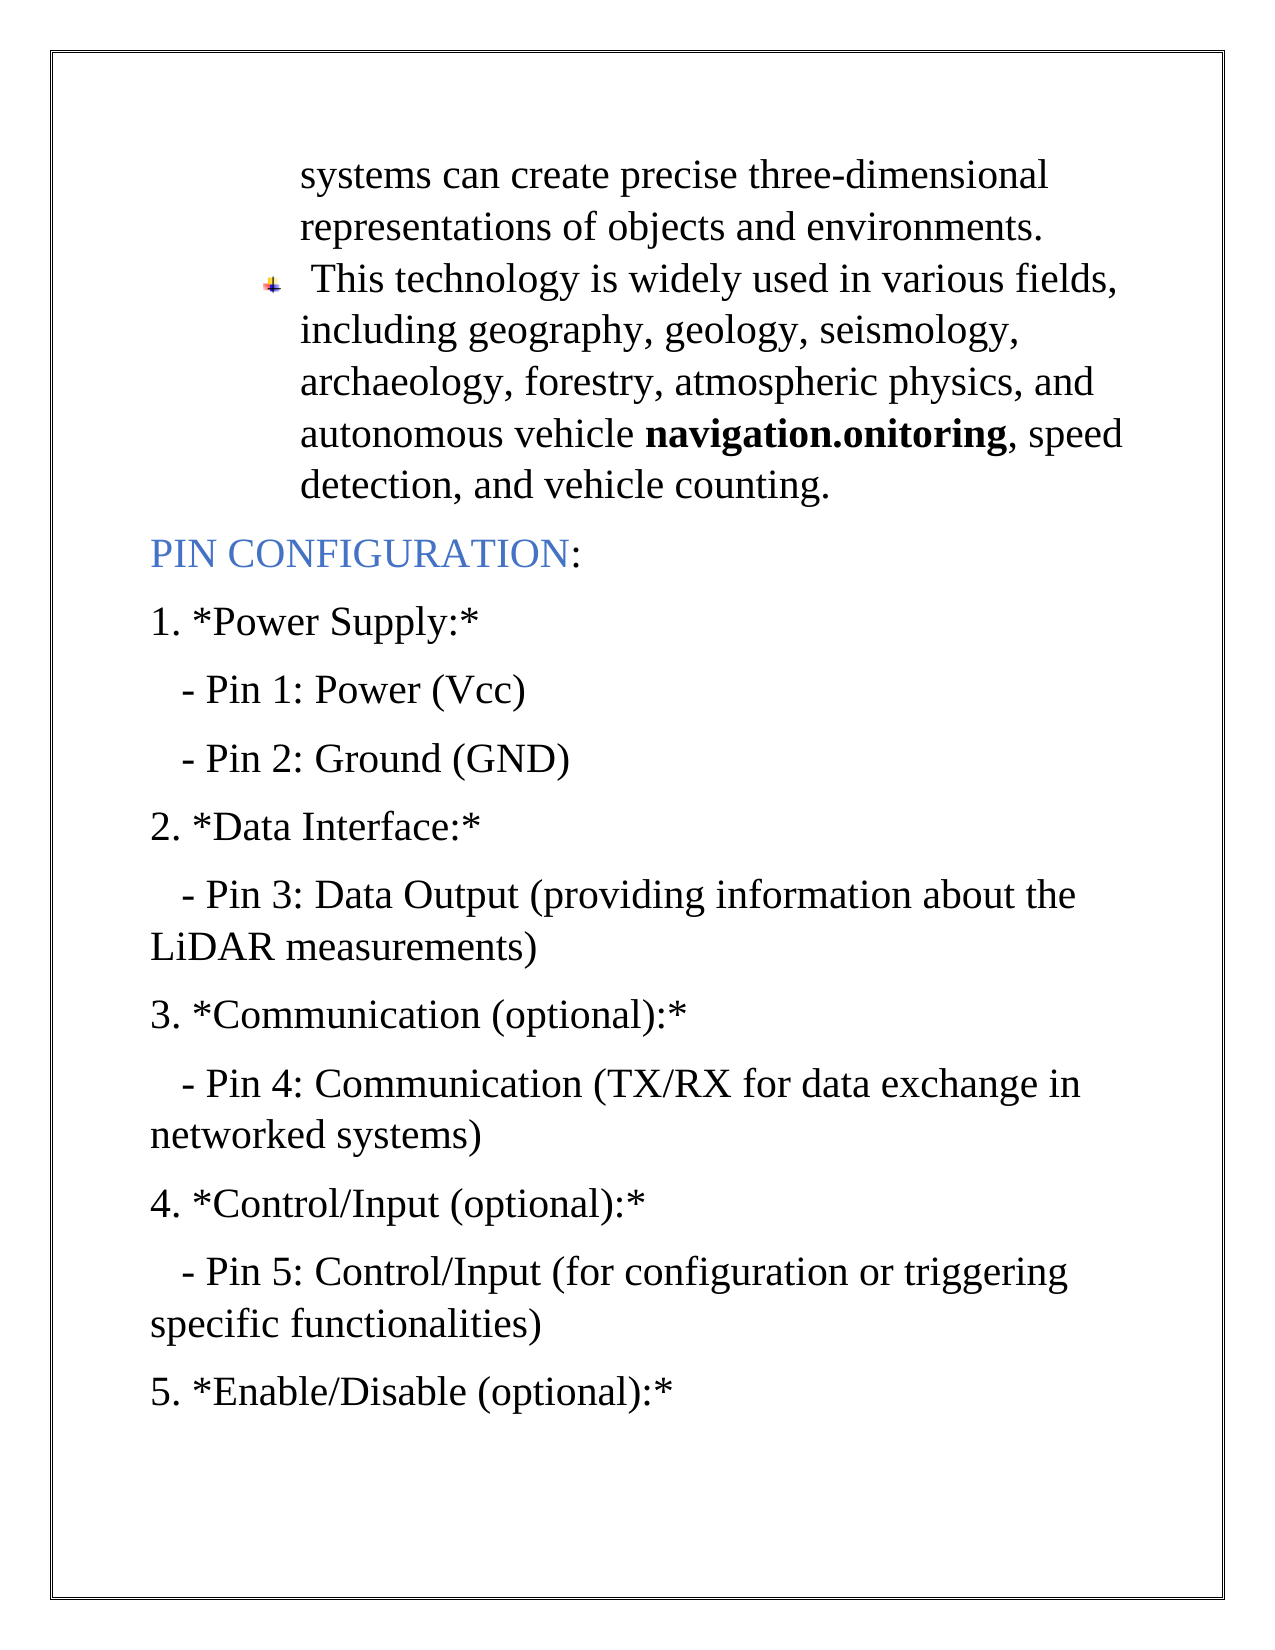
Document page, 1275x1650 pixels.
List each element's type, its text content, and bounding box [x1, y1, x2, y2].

text - Pin 4: Communication (TX/RX for data exchange in networked systems) [150, 1058, 1125, 1158]
list This technology is widely used in various fields, including geography, geology, seismology, archaeology, forestry, atmospheric physics, and autonomous vehicle navigation.onitoring, speed detection, and vehicle counting. [262, 253, 1125, 508]
text - Pin 5: Control/Input (for configuration or triggering specific functionalities) [150, 1247, 1125, 1346]
text - Pin 3: Data Output (providing information about the LiDAR measurements) [150, 870, 1125, 969]
text - Pin 2: Ground (GND) [150, 733, 1125, 781]
text 2. *Data Interface:* [150, 802, 1125, 849]
text - Pin 1: Power (Vcc) [150, 665, 1125, 713]
text PIN CONFIGURATION: [150, 528, 1125, 576]
text 3. *Communication (optional):* [150, 990, 1125, 1038]
text 1. *Power Supply:* [150, 597, 1125, 644]
text 4. *Control/Input (optional):* [150, 1178, 1125, 1226]
text 5. *Enable/Disable (optional):* [150, 1367, 1125, 1414]
picture [263, 275, 281, 293]
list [262, 150, 1125, 249]
